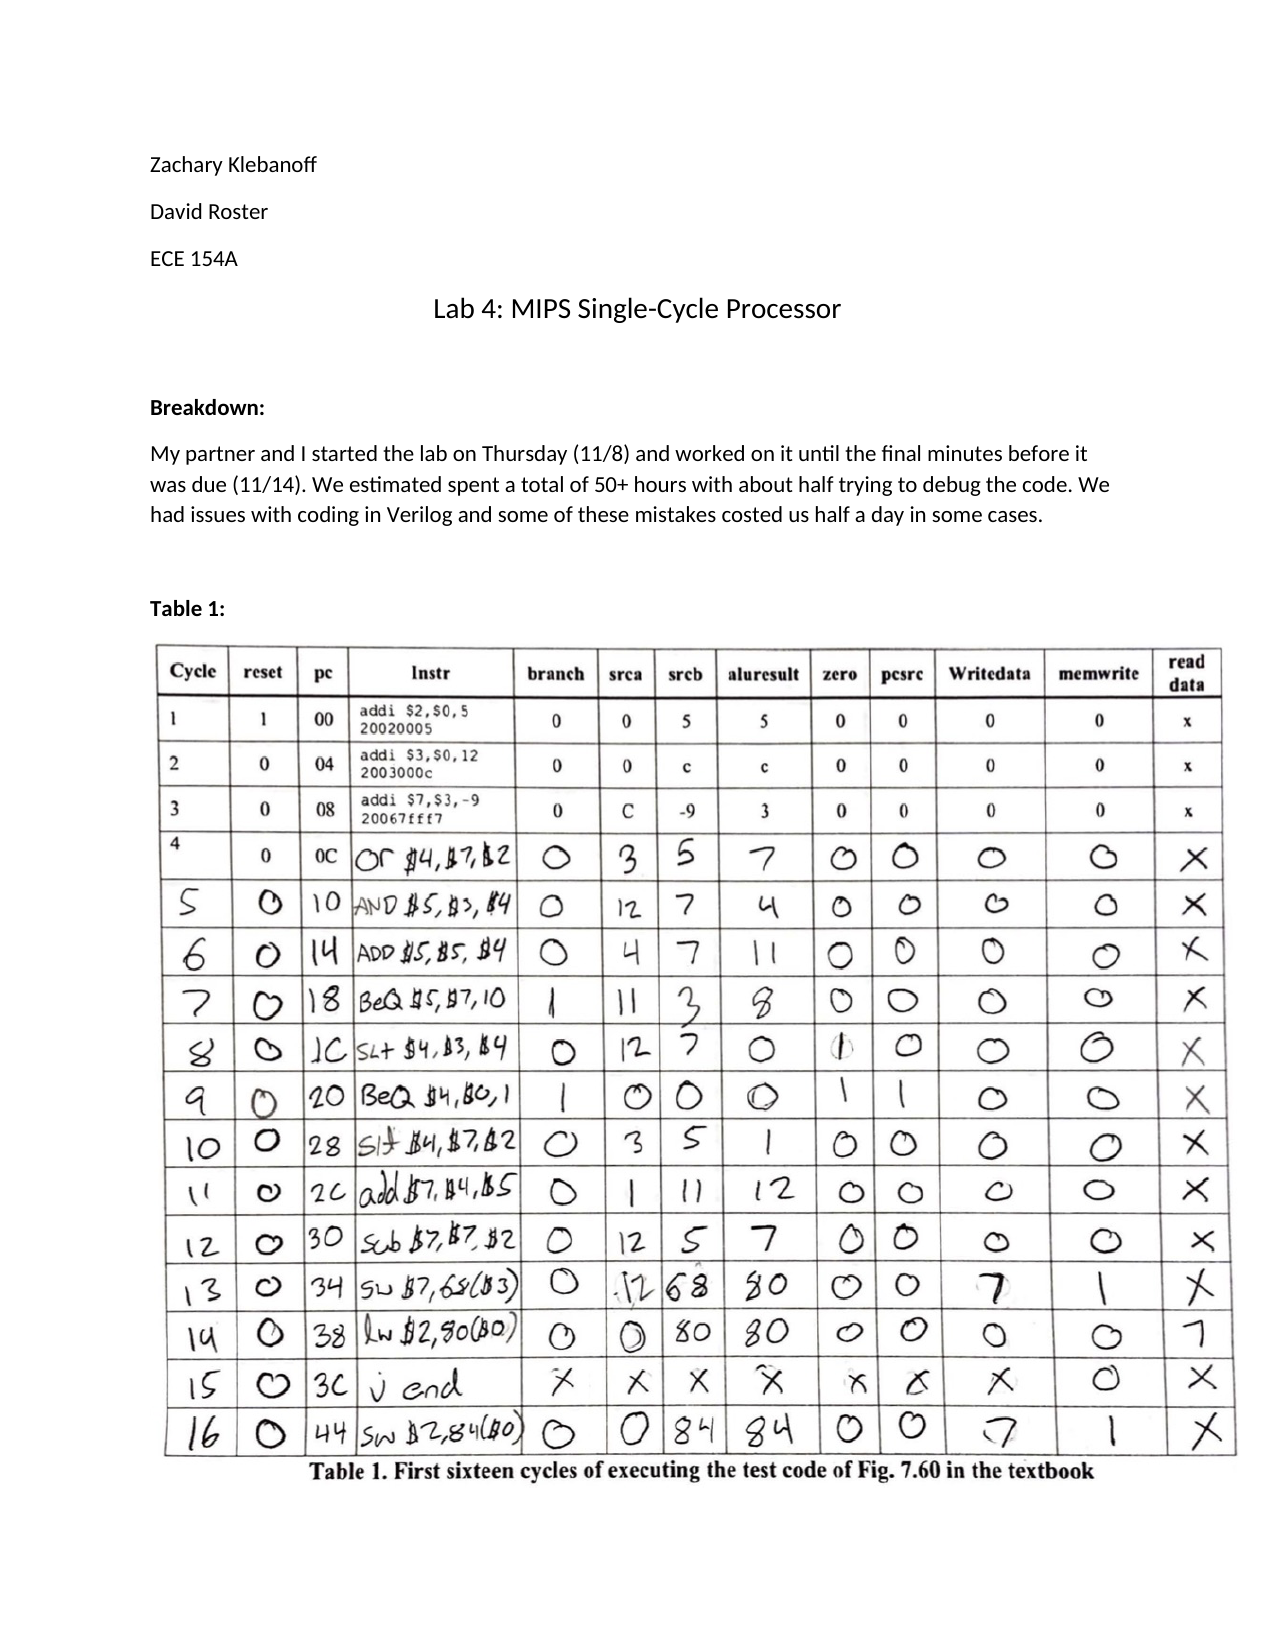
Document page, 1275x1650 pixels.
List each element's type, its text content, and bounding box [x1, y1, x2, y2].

text Lab 4: MIPS Single-Cycle Processor [150, 291, 1125, 326]
text David Roster [150, 197, 1125, 225]
picture [150, 640, 1239, 1488]
text My partner and I started the lab on Thursday (11/8) and worked on it until the final minutes before it was due (11/14). We estimated spent a total of 50+ hours with about half trying to debug the code. We had issues with coding in Verilog and some of these mistakes costed us half a day in some cases. [150, 439, 1125, 528]
text Table 1: [150, 594, 1125, 622]
text Zachary Klebanoff [150, 150, 1125, 178]
text Breakdown: [150, 393, 1125, 421]
text ECE 154A [150, 244, 1125, 272]
